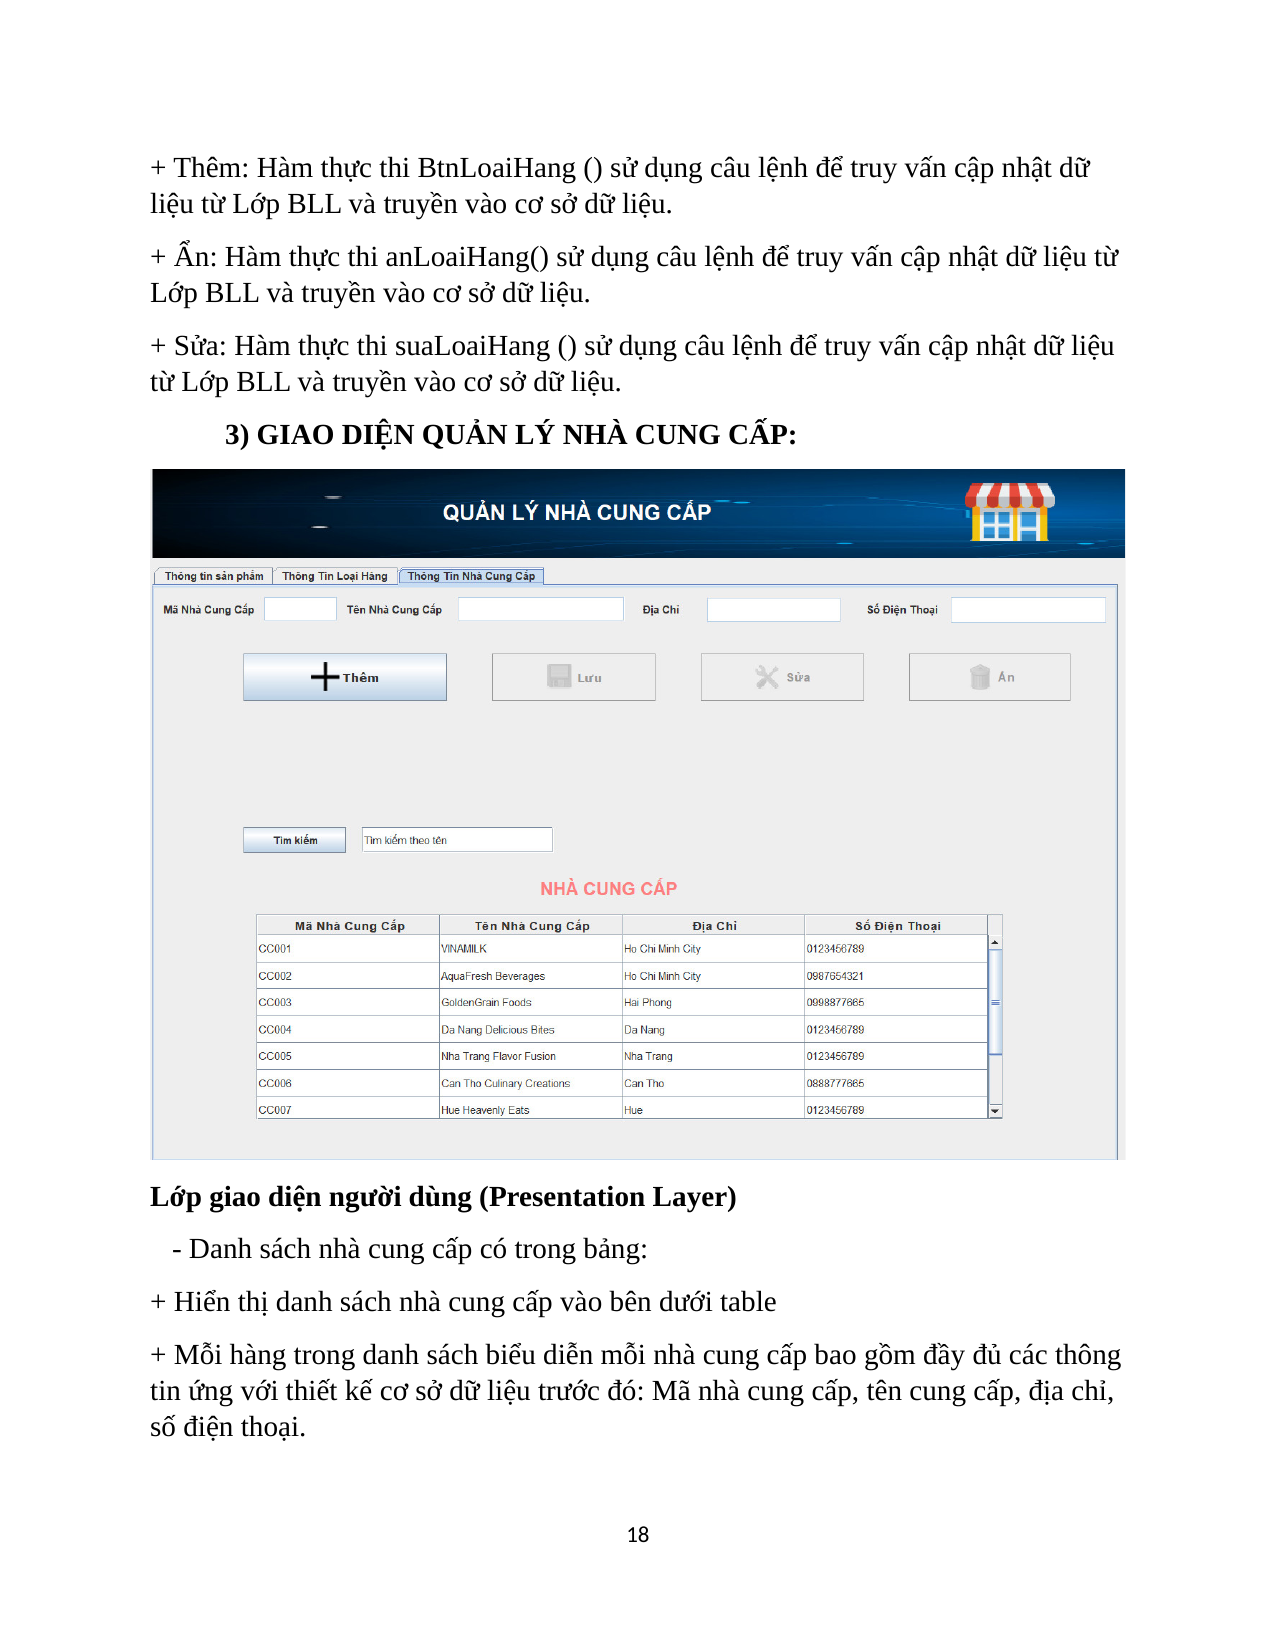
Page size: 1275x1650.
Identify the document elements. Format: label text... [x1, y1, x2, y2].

text + Mỗi hàng trong danh sách biểu diễn mỗi nhà cung cấp bao gồm đầy đủ các thông tin ứng với thiết kế cơ sở dữ liệu trước đó: Mã nhà cung cấp, tên cung cấp, địa chỉ, số điện thoại. [150, 1337, 1125, 1443]
text 3) GIAO DIỆN QUẢN LÝ NHÀ CUNG CẤP: [150, 417, 1125, 450]
text + Thêm: Hàm thực thi BtnLoaiHang () sử dụng câu lệnh để truy vấn cập nhật dữ liệu từ Lớp BLL và truyền vào cơ sở dữ liệu. [150, 150, 1125, 220]
text + Sửa: Hàm thực thi suaLoaiHang () sử dụng câu lệnh để truy vấn cập nhật dữ liệu từ Lớp BLL và truyền vào cơ sở dữ liệu. [150, 328, 1125, 398]
picture [150, 469, 1125, 1160]
text Lớp giao diện người dùng (Presentation Layer) [150, 1179, 1125, 1212]
text + Ẩn: Hàm thực thi anLoaiHang() sử dụng câu lệnh để truy vấn cập nhật dữ liệu từ Lớp BLL và truyền vào cơ sở dữ liệu. [150, 239, 1125, 309]
text - Danh sách nhà cung cấp có trong bảng: [150, 1231, 1125, 1265]
text + Hiển thị danh sách nhà cung cấp vào bên dưới table [150, 1284, 1125, 1318]
